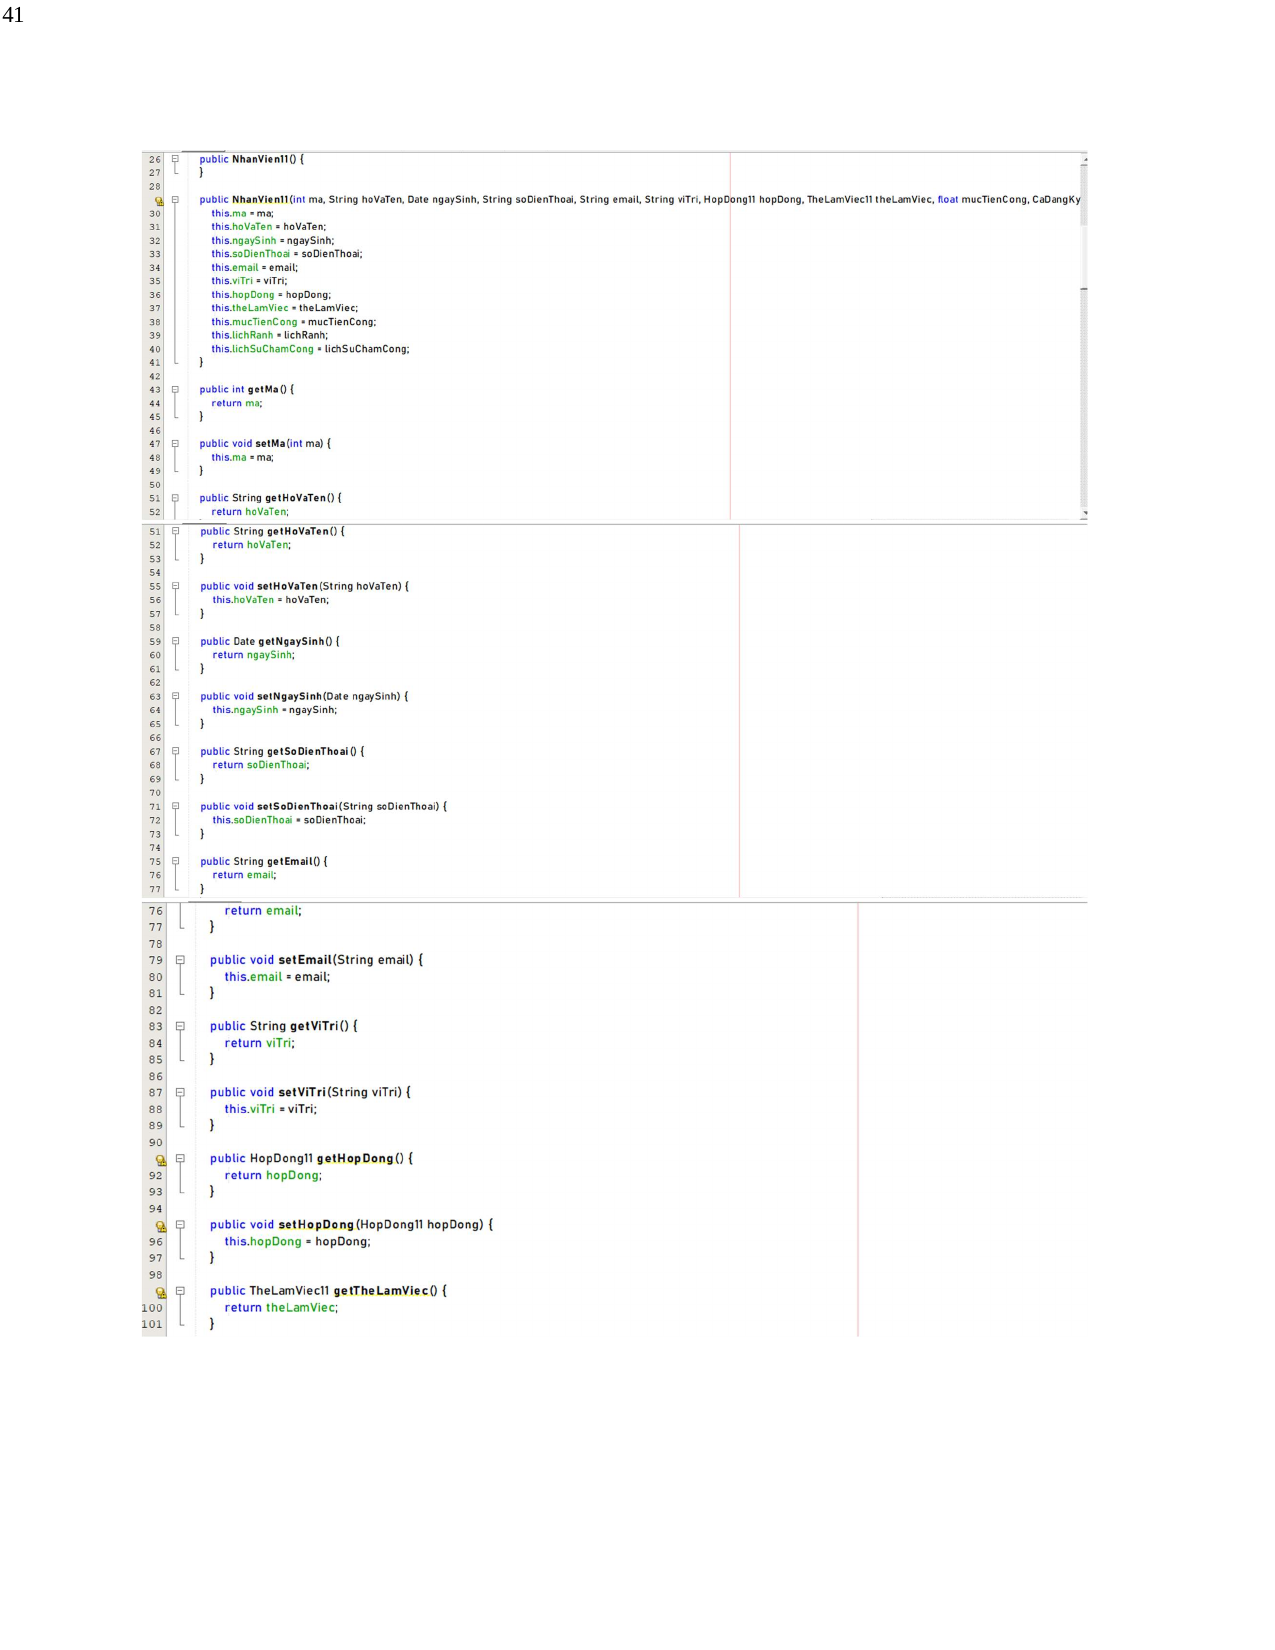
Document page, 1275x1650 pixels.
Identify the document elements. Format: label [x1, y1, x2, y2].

picture [141, 150, 1088, 1337]
